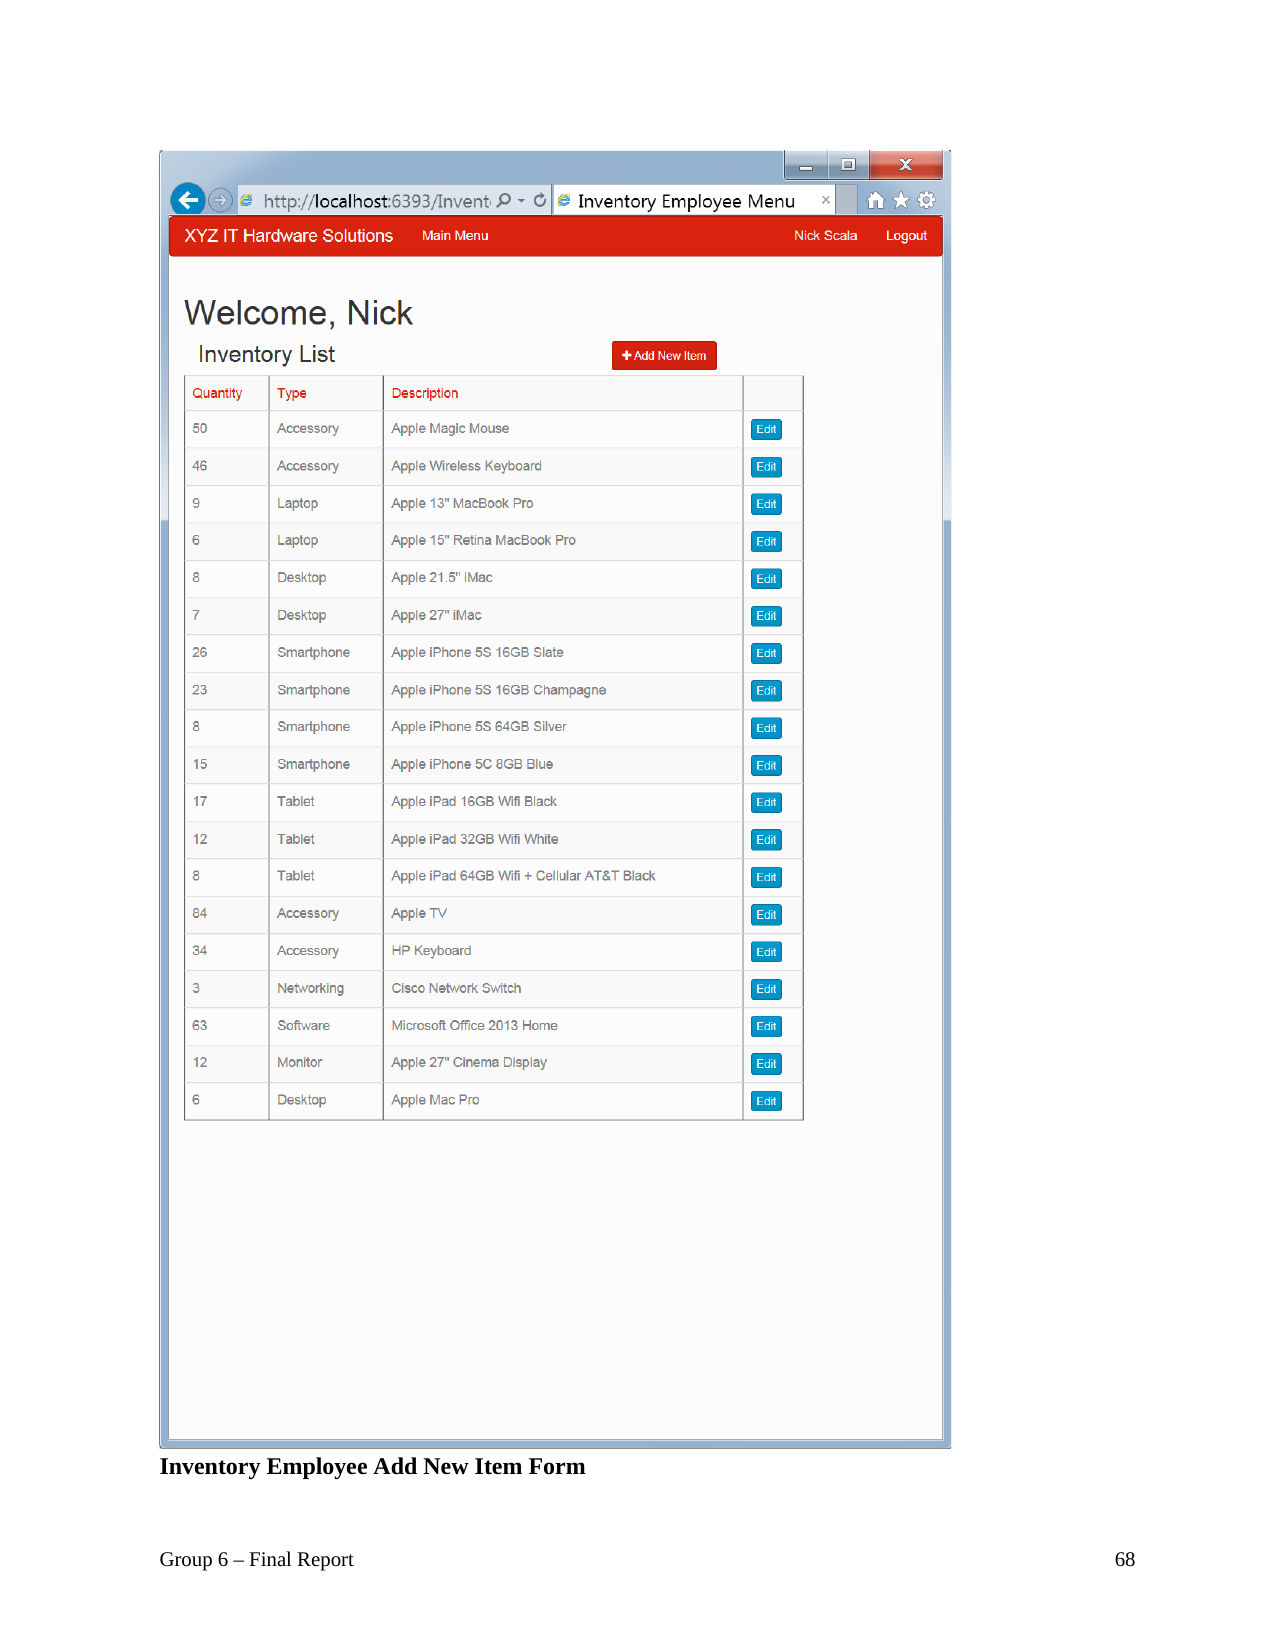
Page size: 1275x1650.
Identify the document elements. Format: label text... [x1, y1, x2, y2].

text Inventory Employee Add New Item Form [159, 1452, 1060, 1480]
picture [159, 150, 952, 1449]
